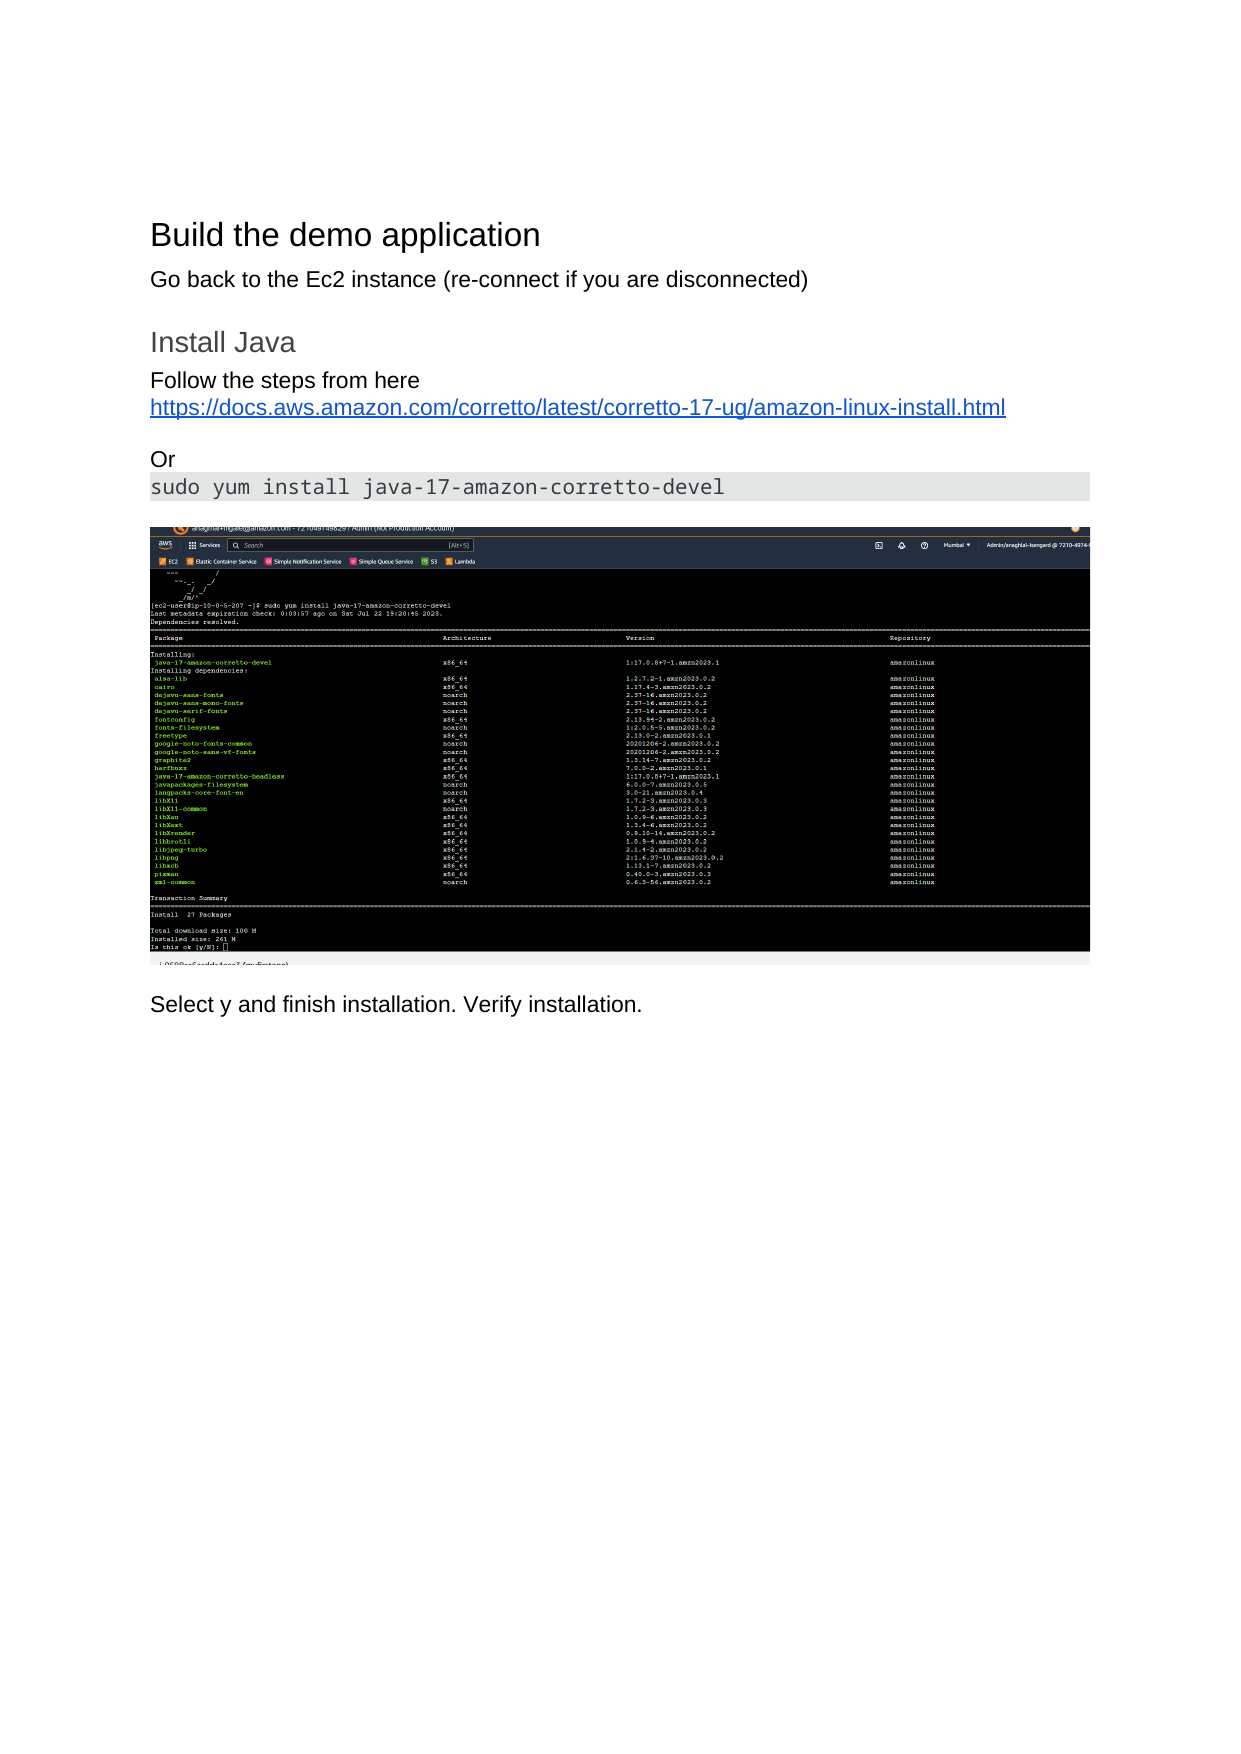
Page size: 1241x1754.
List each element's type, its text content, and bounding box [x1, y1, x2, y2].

text Go back to the Ec2 instance (re-connect if you are disconnected) [150, 266, 1090, 292]
subtitle Build the demo application [150, 214, 1090, 253]
text Follow the steps from here [150, 367, 1090, 393]
text sudo yum install java-17-amazon-corretto-devel [150, 472, 1090, 501]
subtitle Install Java [150, 325, 1090, 359]
text Or [150, 446, 1090, 472]
text https://docs.aws.amazon.com/corretto/latest/corretto-17-ug/amazon-linux-install.html [150, 393, 1090, 420]
picture [150, 527, 1091, 965]
text Select y and finish installation. Verify installation. [150, 991, 1090, 1017]
